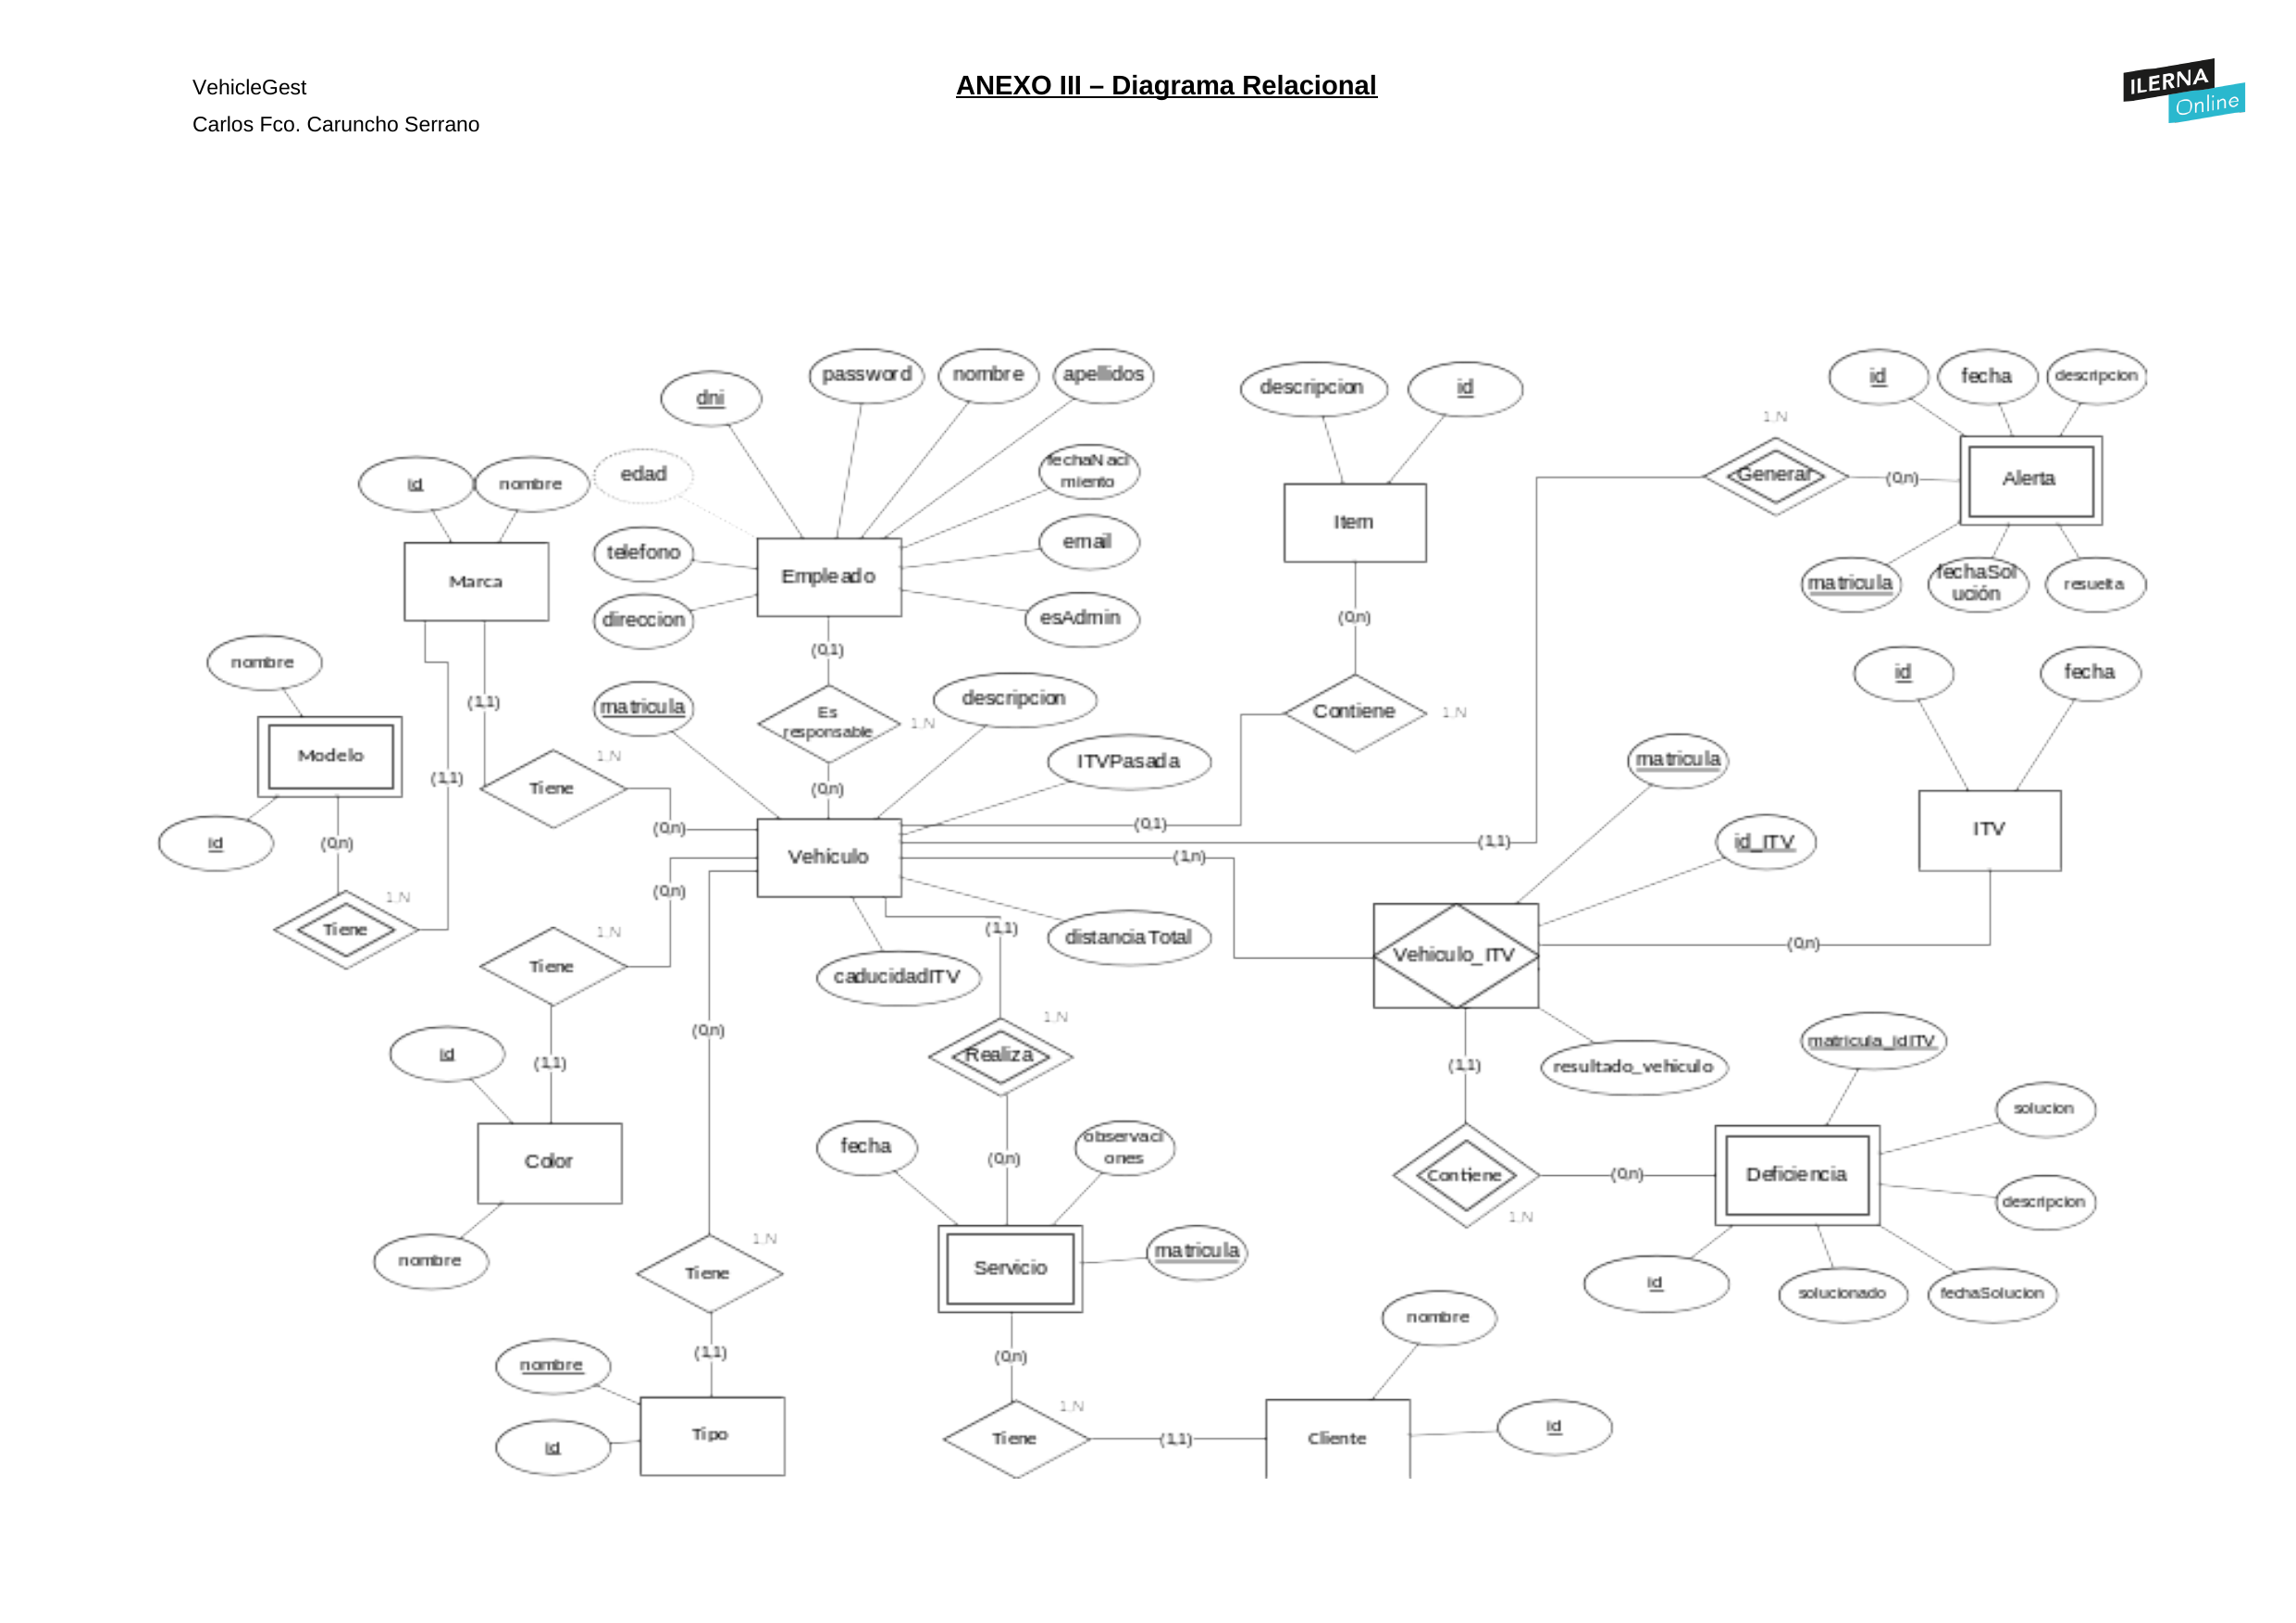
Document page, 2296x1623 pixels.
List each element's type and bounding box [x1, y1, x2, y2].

picture [2123, 58, 2246, 123]
